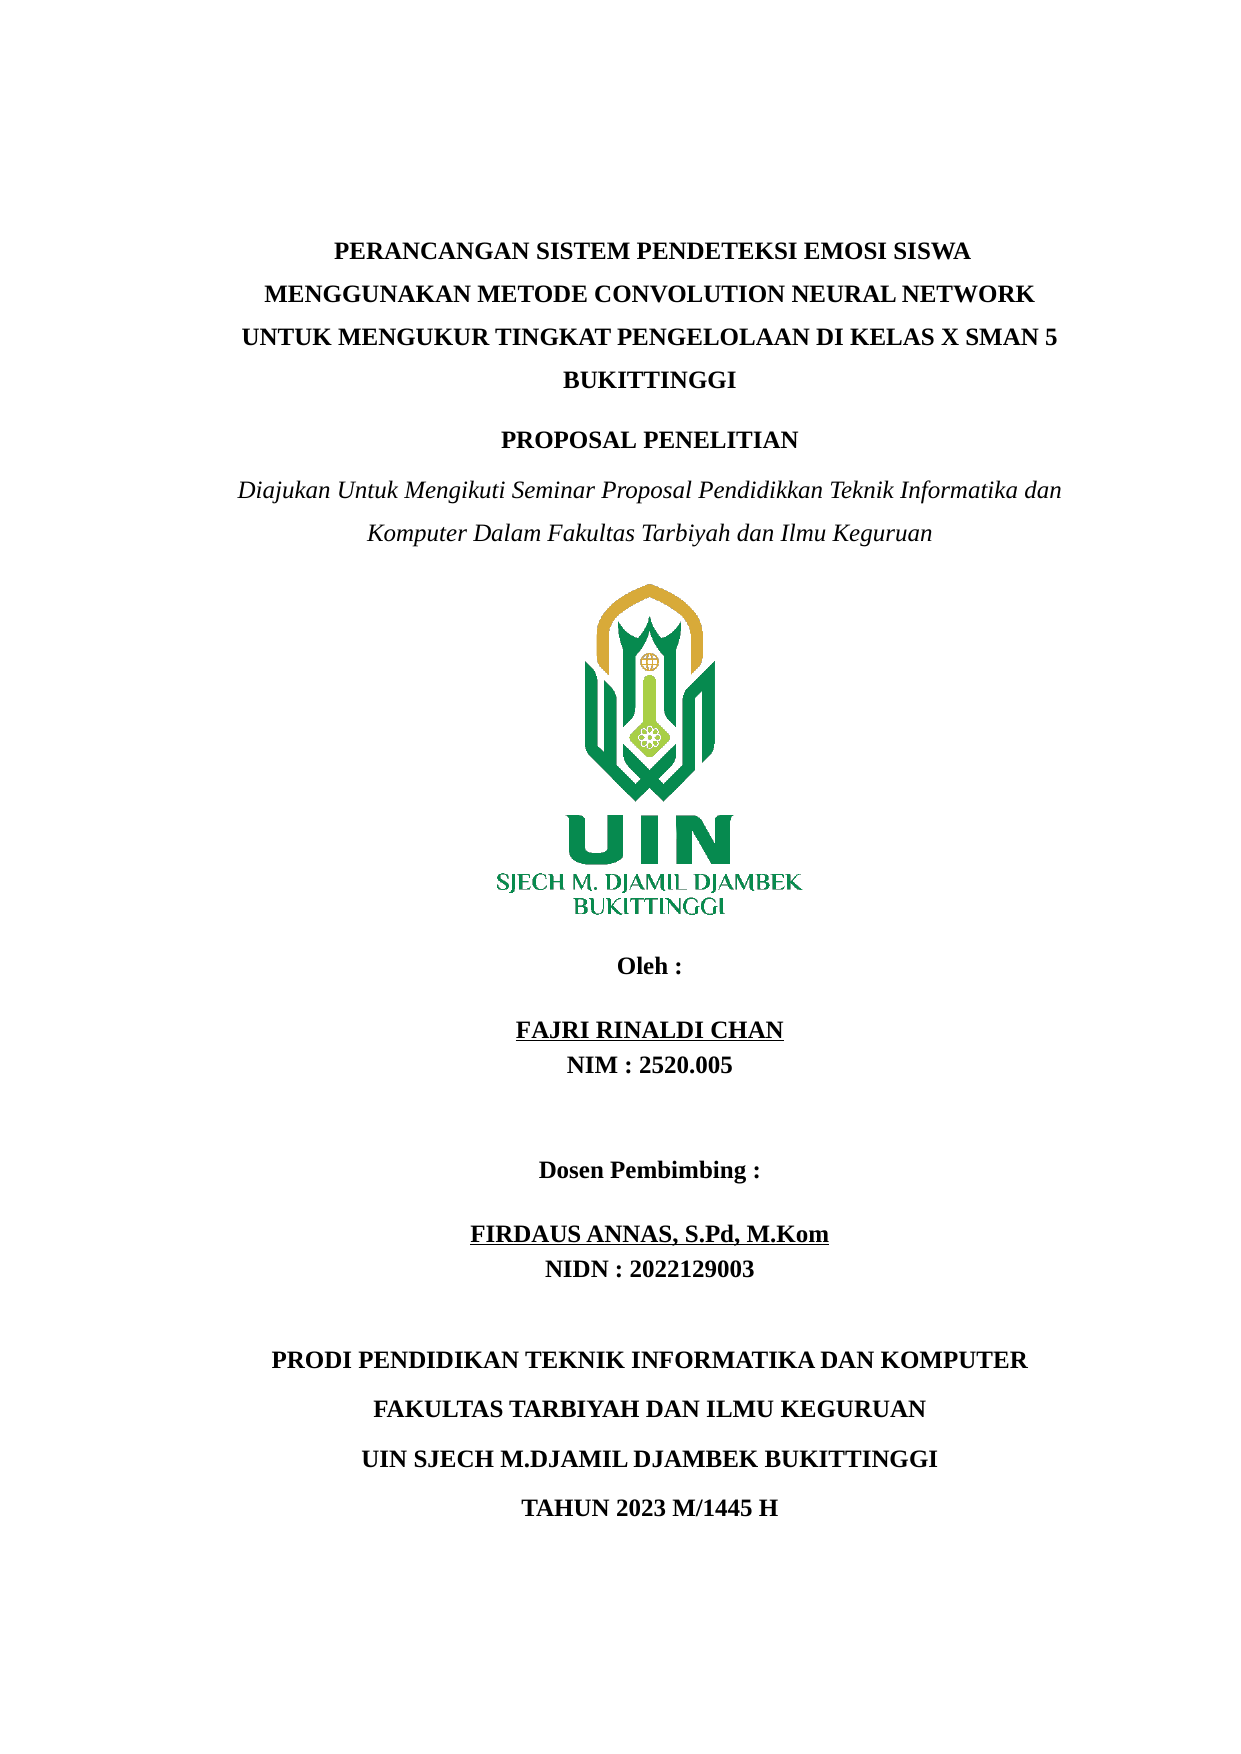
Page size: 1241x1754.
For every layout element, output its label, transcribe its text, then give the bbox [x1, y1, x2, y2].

text FAKULTAS TARBIYAH DAN ILMU KEGURUAN [236, 1394, 1063, 1423]
text NIM : 2520.005 [236, 1050, 1063, 1079]
text TAHUN 2023 M/1445 H [236, 1493, 1063, 1522]
text Diajukan Untuk Mengikuti Seminar Proposal Pendidikkan Teknik Informatika dan Komputer Dalam Fakultas Tarbiyah dan Ilmu Keguruan [236, 475, 1063, 547]
text NIDN : 2022129003 [236, 1254, 1063, 1282]
text PERANCANGAN SISTEM PENDETEKSI EMOSI SISWA MENGGUNAKAN METODE CONVOLUTION NEURAL NETWORK UNTUK MENGUKUR TINGKAT PENGELOLAAN DI KELAS X SMAN 5 BUKITTINGGI [236, 236, 1063, 394]
text UIN SJECH M.DJAMIL DJAMBEK BUKITTINGGI [236, 1444, 1063, 1473]
picture [467, 567, 832, 931]
text FIRDAUS ANNAS, S.Pd, M.Kom [236, 1219, 1063, 1247]
text PROPOSAL PENELITIAN [236, 425, 1063, 454]
text FAJRI RINALDI CHAN [236, 1015, 1063, 1044]
text PRODI PENDIDIKAN TEKNIK INFORMATIKA DAN KOMPUTER [236, 1345, 1063, 1374]
text Dosen Pembimbing : [236, 1155, 1063, 1184]
text Oleh : [236, 951, 1063, 980]
